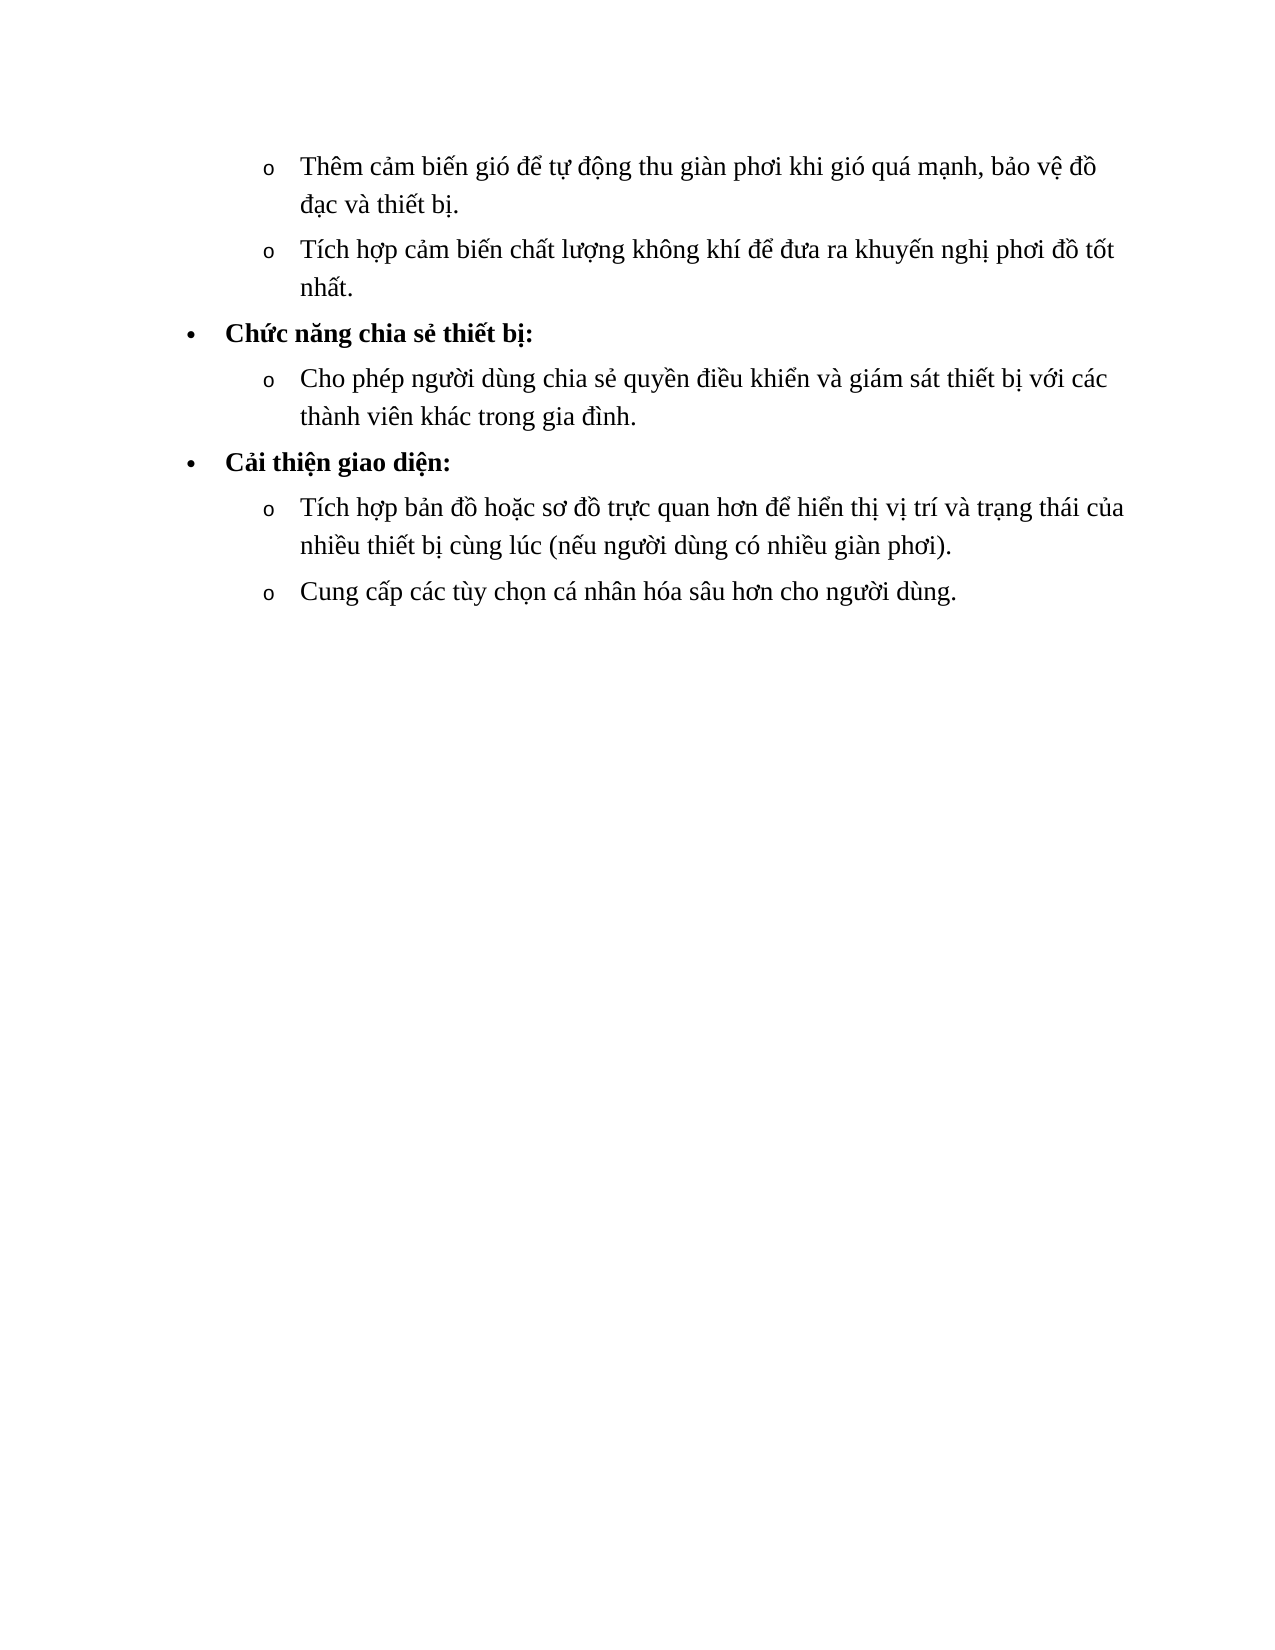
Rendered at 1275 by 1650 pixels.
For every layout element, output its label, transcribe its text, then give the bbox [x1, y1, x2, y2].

list Cải thiện giao diện: [187, 446, 1125, 477]
list Tích hợp bản đồ hoặc sơ đồ trực quan hơn để hiển thị vị trí và trạng thái của nhiều thiết bị cùng lúc (nếu người dùng có nhiều giàn phơi). [262, 491, 1125, 560]
list Cung cấp các tùy chọn cá nhân hóa sâu hơn cho người dùng. [262, 574, 1125, 606]
list Thêm cảm biến gió để tự động thu giàn phơi khi gió quá mạnh, bảo vệ đồ đạc và thiết bị. [262, 150, 1125, 219]
list Tích hợp cảm biến chất lượng không khí để đưa ra khuyến nghị phơi đồ tốt nhất. [262, 233, 1125, 302]
list Cho phép người dùng chia sẻ quyền điều khiển và giám sát thiết bị với các thành viên khác trong gia đình. [262, 362, 1125, 431]
list Chức năng chia sẻ thiết bị: [187, 317, 1125, 348]
